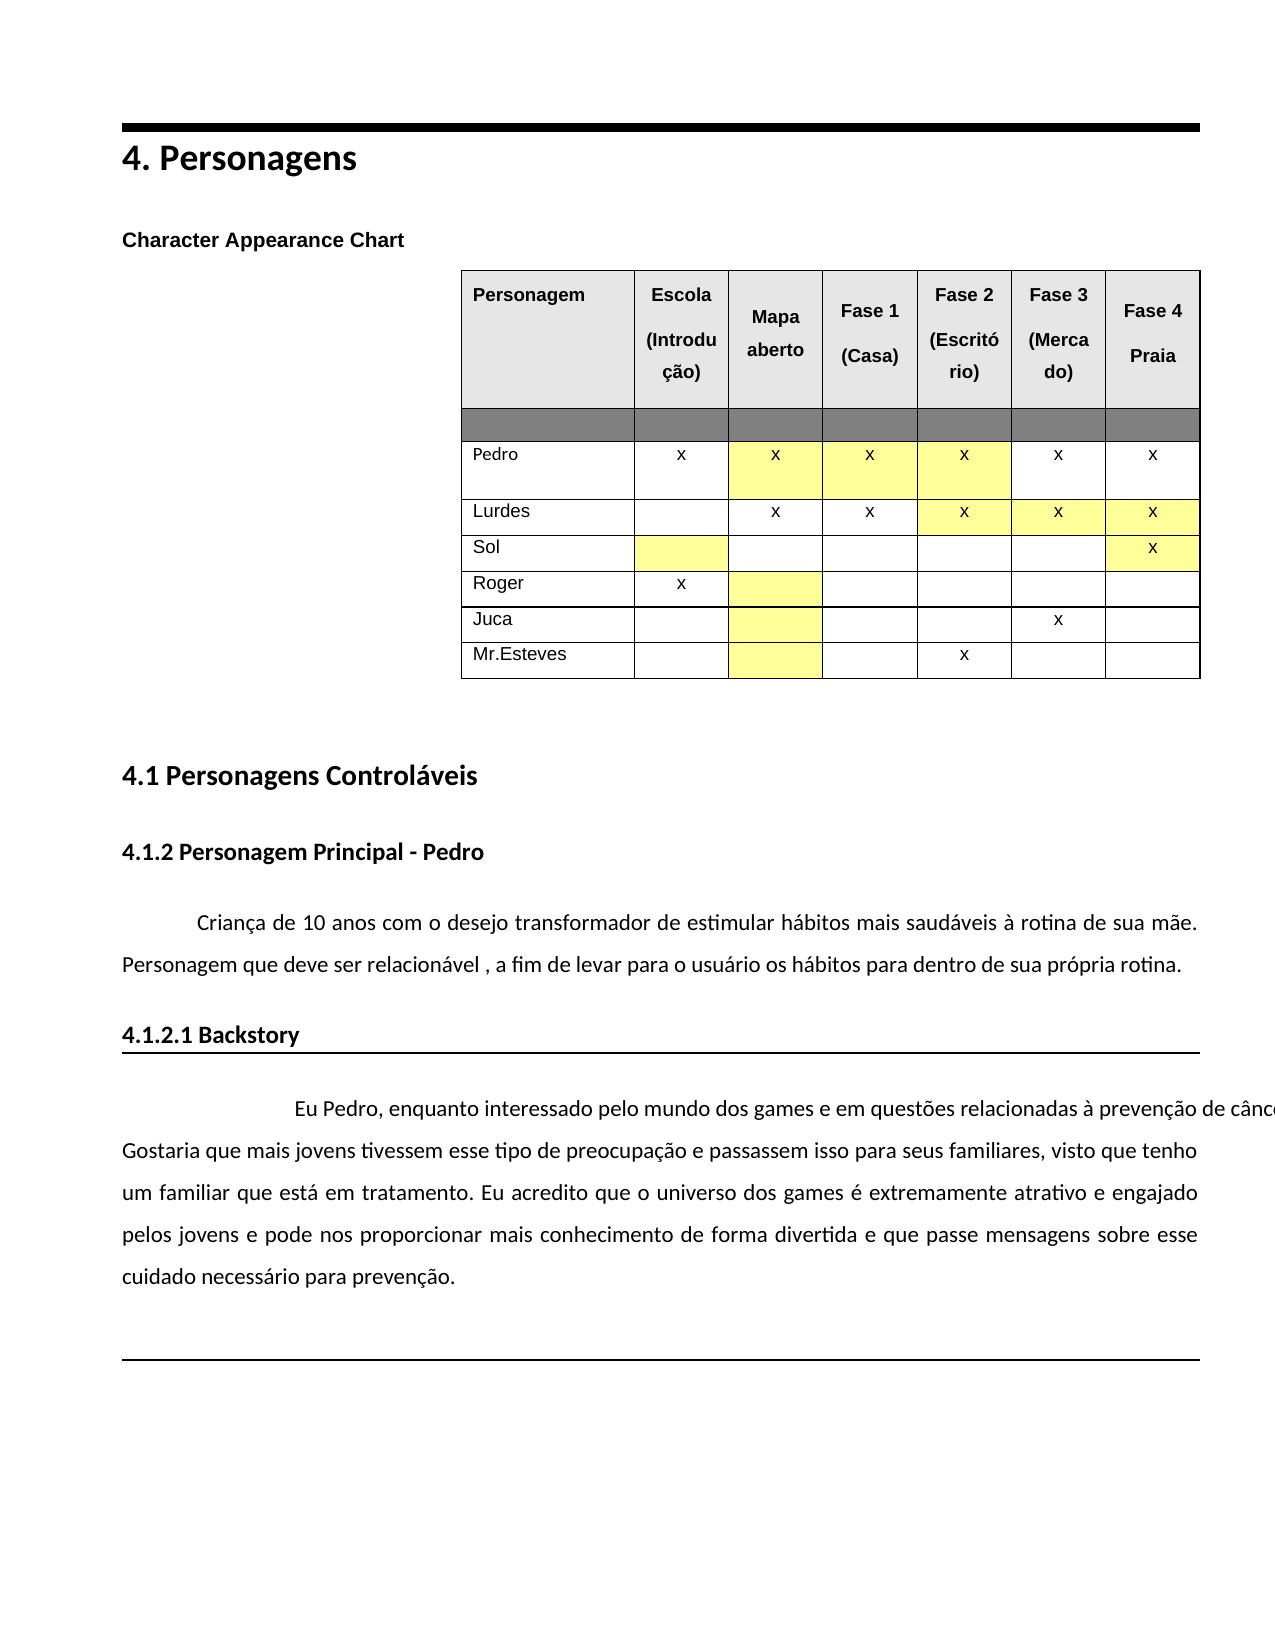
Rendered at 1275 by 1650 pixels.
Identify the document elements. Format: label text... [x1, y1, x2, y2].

table_cell Pedro [462, 442, 634, 499]
table_cell x [918, 643, 1011, 678]
table_cell [635, 643, 728, 678]
table_cell [1106, 409, 1199, 441]
table_cell Roger [462, 572, 634, 606]
table_cell x [1012, 442, 1105, 499]
text Eu Pedro, enquanto interessado pelo mundo dos games e em questões relacionadas à prevenção de câncer. Gostaria que mais jovens tivessem esse tipo de preocupação e passassem isso para seus familiares, visto que tenho um familiar que está em tratamento. Eu acredito que o universo dos games é extremamente atrativo e engajado pelos jovens e pode nos proporcionar mais conhecimento de forma divertida e que passe mensagens sobre esse cuidado necessário para prevenção. [122, 1094, 1200, 1290]
table_cell Mr.Esteves [462, 643, 634, 678]
table_header Fase 1 (Casa) [823, 271, 917, 408]
table_cell [1012, 643, 1105, 678]
table_cell [635, 608, 728, 642]
table_header Fase 4 Praia [1106, 271, 1199, 408]
table_cell x [729, 442, 822, 499]
table_cell [823, 409, 917, 441]
table_cell [729, 409, 822, 441]
table_cell [1012, 409, 1105, 441]
table_cell x [635, 572, 728, 606]
table_cell [918, 608, 1011, 642]
table_cell x [1106, 500, 1199, 535]
table_cell x [729, 500, 822, 535]
table_cell [729, 608, 822, 642]
table_cell x [1106, 442, 1199, 499]
table_cell [918, 572, 1011, 606]
text Character Appearance Chart [122, 228, 1200, 252]
table_cell [918, 536, 1011, 571]
table_cell x [823, 442, 917, 499]
table_cell [1012, 572, 1105, 606]
table_header Escola (Introdução) [635, 271, 728, 408]
table_header Mapa aberto [729, 271, 822, 408]
table_cell [1012, 536, 1105, 571]
table_cell [918, 409, 1011, 441]
table_cell [729, 643, 822, 678]
text 4.1 Personagens Controláveis [122, 757, 1200, 793]
table_cell [1106, 643, 1199, 678]
table_cell x [918, 500, 1011, 535]
table_cell [823, 536, 917, 571]
table_cell x [823, 500, 917, 535]
table_cell [635, 409, 728, 441]
table_header Personagem [462, 271, 634, 408]
text 4.1.2 Personagem Principal - Pedro [122, 836, 1200, 868]
table_cell [823, 608, 917, 642]
table_cell [1106, 608, 1199, 642]
table_cell Juca [462, 608, 634, 642]
table_cell [635, 536, 728, 571]
table_cell [729, 572, 822, 606]
table_header Fase 3 (Mercado) [1012, 271, 1105, 408]
table_cell [1106, 572, 1199, 606]
table_cell x [1012, 500, 1105, 535]
table_cell Lurdes [462, 500, 634, 535]
table_cell [823, 643, 917, 678]
text 4. Personagens [122, 132, 1200, 180]
text Criança de 10 anos com o desejo transformador de estimular hábitos mais saudáveis à rotina de sua mãe. Personagem que deve ser relacionável , a fim de levar para o usuário os hábitos para dentro de sua própria rotina. [122, 908, 1200, 981]
table_cell [635, 500, 728, 535]
table_cell x [1106, 536, 1199, 571]
text 4.1.2.1 Backstory [122, 1019, 1200, 1052]
table_header Fase 2 (Escritório) [918, 271, 1011, 408]
table_cell x [918, 442, 1011, 499]
table_cell x [1012, 608, 1105, 642]
table_cell Sol [462, 536, 634, 571]
table_cell [823, 572, 917, 606]
table_cell x [635, 442, 728, 499]
table_cell [462, 409, 634, 441]
table_cell [729, 536, 822, 571]
